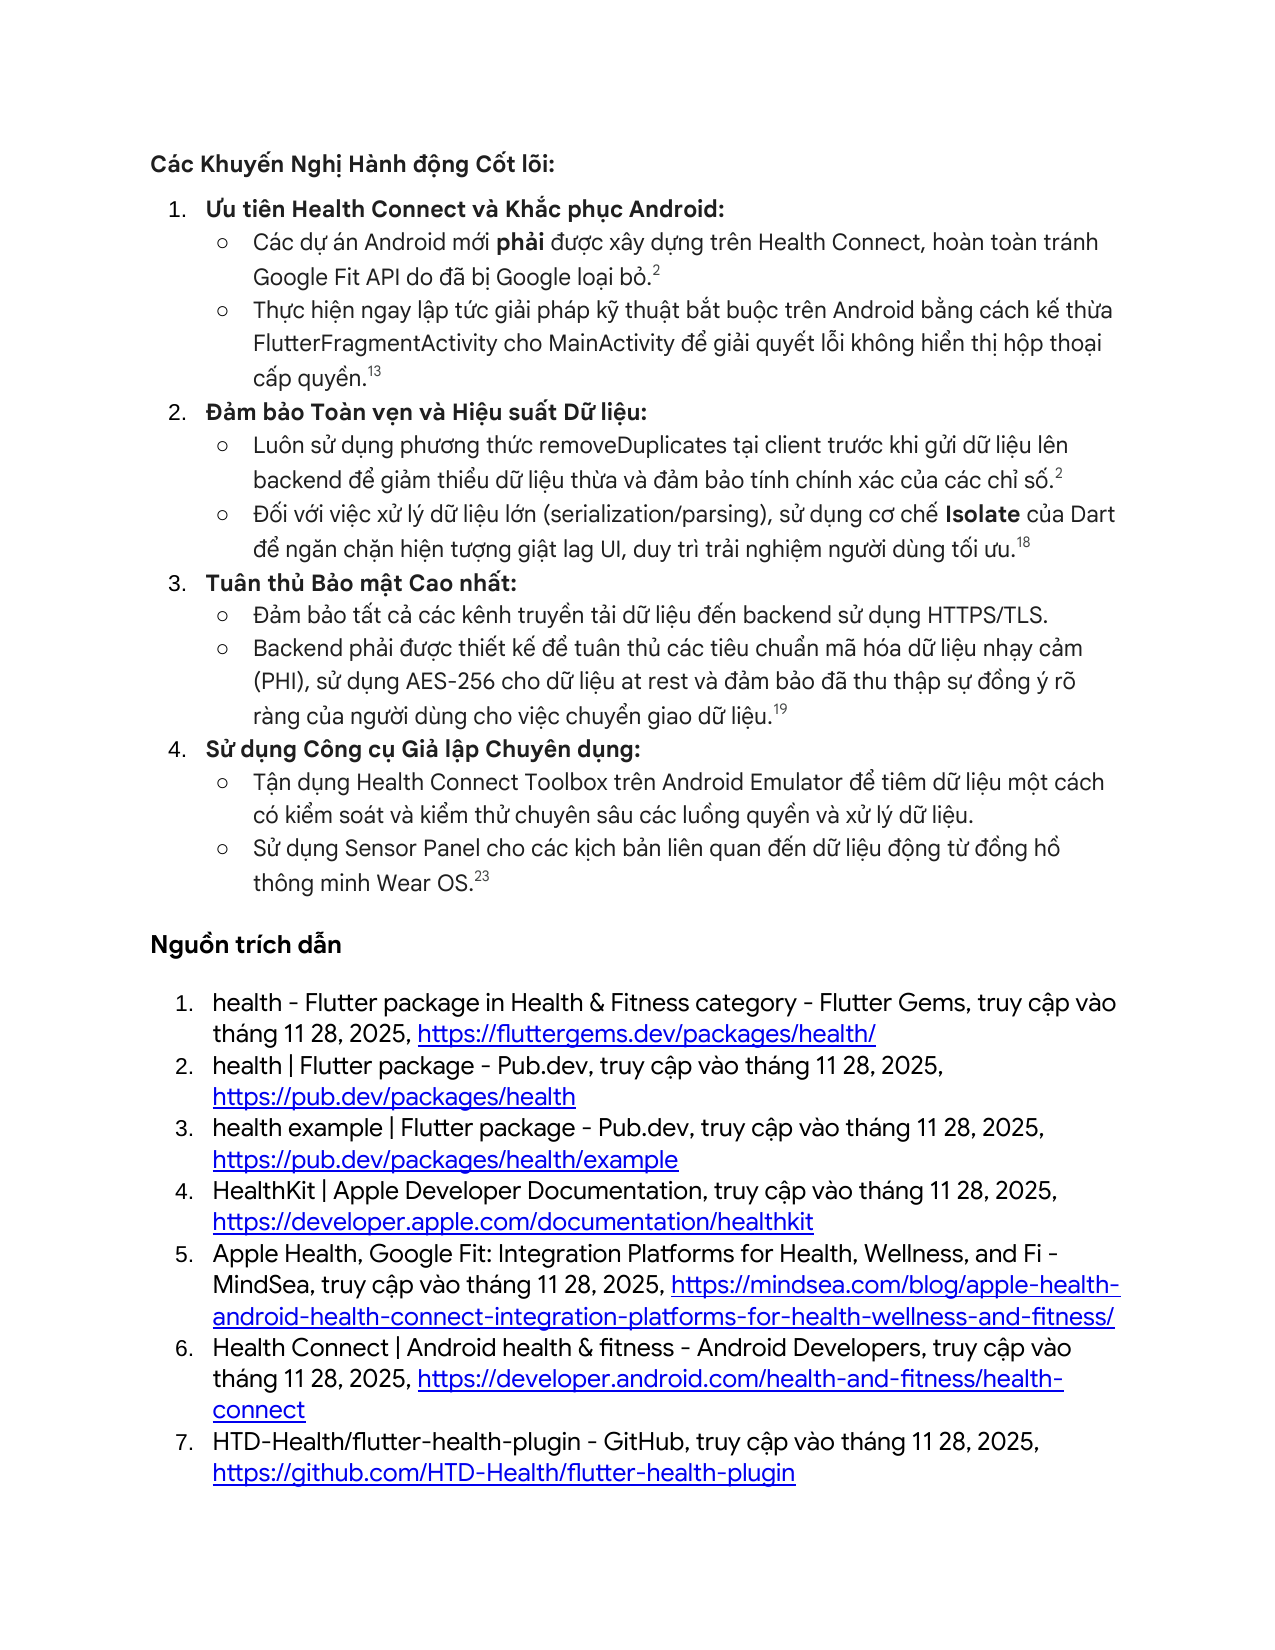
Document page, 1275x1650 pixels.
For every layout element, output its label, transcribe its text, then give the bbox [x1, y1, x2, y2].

list Sử dụng Sensor Panel cho các kịch bản liên quan đến dữ liệu động từ đồng hồ thông minh Wear OS.23 [215, 834, 1125, 898]
list Tận dụng Health Connect Toolbox trên Android Emulator để tiêm dữ liệu một cách có kiểm soát và kiểm thử chuyên sâu các luồng quyền và xử lý dữ liệu. [215, 768, 1125, 830]
list Thực hiện ngay lập tức giải pháp kỹ thuật bắt buộc trên Android bằng cách kế thừa FlutterFragmentActivity cho MainActivity để giải quyết lỗi không hiển thị hộp thoại cấp quyền.13 [215, 297, 1125, 394]
list health example | Flutter package - Pub.dev, truy cập vào tháng 11 28, 2025, https://pub.dev/packages/health/example [175, 1113, 1125, 1175]
text Các Khuyến Nghị Hành động Cốt lõi: [150, 150, 1125, 179]
list Ưu tiên Health Connect và Khắc phục Android: [168, 195, 1125, 224]
list health - Flutter package in Health & Fitness category - Flutter Gems, truy cập vào tháng 11 28, 2025, https://fluttergems.dev/packages/health/ [175, 987, 1125, 1050]
list Apple Health, Google Fit: Integration Platforms for Health, Wellness, and Fi - MindSea, truy cập vào tháng 11 28, 2025, https://mindsea.com/blog/apple-health-android-health-connect-integration-platforms-for-health-wellness-and-fitness/ [175, 1238, 1125, 1332]
list Đảm bảo Toàn vẹn và Hiệu suất Dữ liệu: [168, 398, 1125, 427]
list health | Flutter package - Pub.dev, truy cập vào tháng 11 28, 2025, https://pub.dev/packages/health [175, 1050, 1125, 1113]
list Backend phải được thiết kế để tuân thủ các tiêu chuẩn mã hóa dữ liệu nhạy cảm (PHI), sử dụng AES-256 cho dữ liệu at rest và đảm bảo đã thu thập sự đồng ý rõ ràng của người dùng cho việc chuyển giao dữ liệu.19 [215, 634, 1125, 731]
list Tuân thủ Bảo mật Cao nhất: [168, 569, 1125, 597]
list HealthKit | Apple Developer Documentation, truy cập vào tháng 11 28, 2025, https://developer.apple.com/documentation/healthkit [175, 1175, 1125, 1238]
list Đảm bảo tất cả các kênh truyền tải dữ liệu đến backend sử dụng HTTPS/TLS. [215, 601, 1125, 630]
subtitle Nguồn trích dẫn [150, 929, 1125, 961]
list Đối với việc xử lý dữ liệu lớn (serialization/parsing), sử dụng cơ chế Isolate của Dart để ngăn chặn hiện tượng giật lag UI, duy trì trải nghiệm người dùng tối ưu.18 [215, 500, 1125, 564]
list Các dự án Android mới phải được xây dựng trên Health Connect, hoàn toàn tránh Google Fit API do đã bị Google loại bỏ.2 [215, 228, 1125, 292]
list Sử dụng Công cụ Giả lập Chuyên dụng: [168, 736, 1125, 764]
list HTD-Health/flutter-health-plugin - GitHub, truy cập vào tháng 11 28, 2025, https://github.com/HTD-Health/flutter-health-plugin [175, 1426, 1125, 1489]
list Luôn sử dụng phương thức removeDuplicates tại client trước khi gửi dữ liệu lên backend để giảm thiểu dữ liệu thừa và đảm bảo tính chính xác của các chỉ số.2 [215, 431, 1125, 496]
list Health Connect | Android health & fitness - Android Developers, truy cập vào tháng 11 28, 2025, https://developer.android.com/health-and-fitness/health-connect [175, 1332, 1125, 1426]
